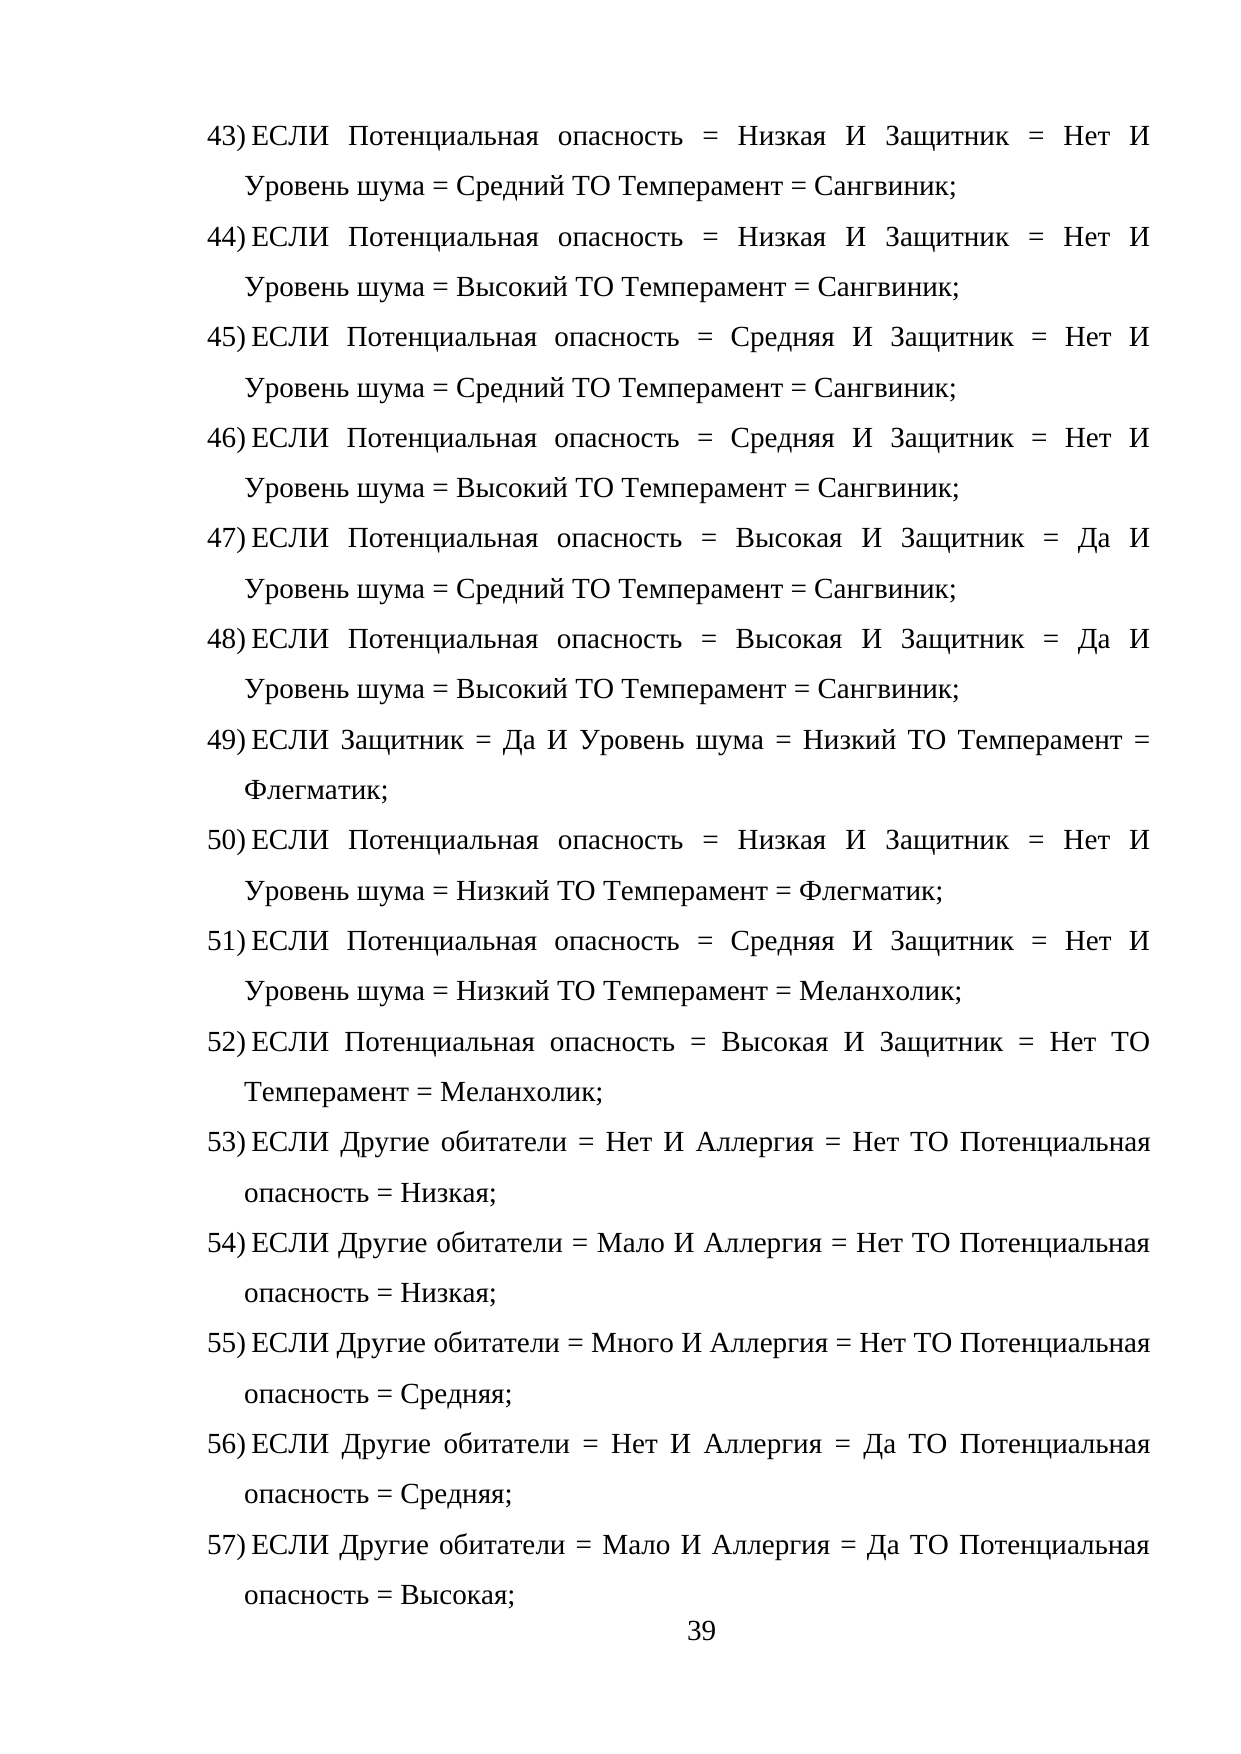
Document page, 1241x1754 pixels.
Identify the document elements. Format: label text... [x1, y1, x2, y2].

list ЕСЛИ Потенциальная опасность = Высокая И Защитник = Да И Уровень шума = Средний ТО Темперамент = Сангвиник; [207, 521, 1152, 604]
list ЕСЛИ Другие обитатели = Нет И Аллергия = Да ТО Потенциальная опасность = Средняя; [207, 1426, 1152, 1510]
list ЕСЛИ Потенциальная опасность = Низкая И Защитник = Нет И Уровень шума = Низкий ТО Темперамент = Флегматик; [207, 822, 1152, 906]
list ЕСЛИ Другие обитатели = Нет И Аллергия = Нет ТО Потенциальная опасность = Низкая; [207, 1124, 1152, 1208]
list ЕСЛИ Потенциальная опасность = Средняя И Защитник = Нет И Уровень шума = Высокий ТО Темперамент = Сангвиник; [207, 420, 1152, 504]
list ЕСЛИ Потенциальная опасность = Высокая И Защитник = Нет ТО Темперамент = Меланхолик; [207, 1024, 1152, 1108]
list ЕСЛИ Потенциальная опасность = Средняя И Защитник = Нет И Уровень шума = Средний ТО Темперамент = Сангвиник; [207, 319, 1152, 403]
list ЕСЛИ Потенциальная опасность = Высокая И Защитник = Да И Уровень шума = Высокий ТО Темперамент = Сангвиник; [207, 621, 1152, 705]
list ЕСЛИ Потенциальная опасность = Средняя И Защитник = Нет И Уровень шума = Низкий ТО Темперамент = Меланхолик; [207, 923, 1152, 1007]
list ЕСЛИ Другие обитатели = Много И Аллергия = Нет ТО Потенциальная опасность = Средняя; [207, 1326, 1152, 1409]
list ЕСЛИ Другие обитатели = Мало И Аллергия = Нет ТО Потенциальная опасность = Низкая; [207, 1225, 1152, 1309]
list ЕСЛИ Защитник = Да И Уровень шума = Низкий ТО Темперамент = Флегматик; [207, 722, 1152, 806]
list ЕСЛИ Потенциальная опасность = Низкая И Защитник = Нет И Уровень шума = Высокий ТО Темперамент = Сангвиник; [207, 219, 1152, 303]
list ЕСЛИ Потенциальная опасность = Низкая И Защитник = Нет И Уровень шума = Средний ТО Темперамент = Сангвиник; [207, 118, 1152, 202]
list ЕСЛИ Другие обитатели = Мало И Аллергия = Да ТО Потенциальная опасность = Высокая; [207, 1527, 1152, 1611]
